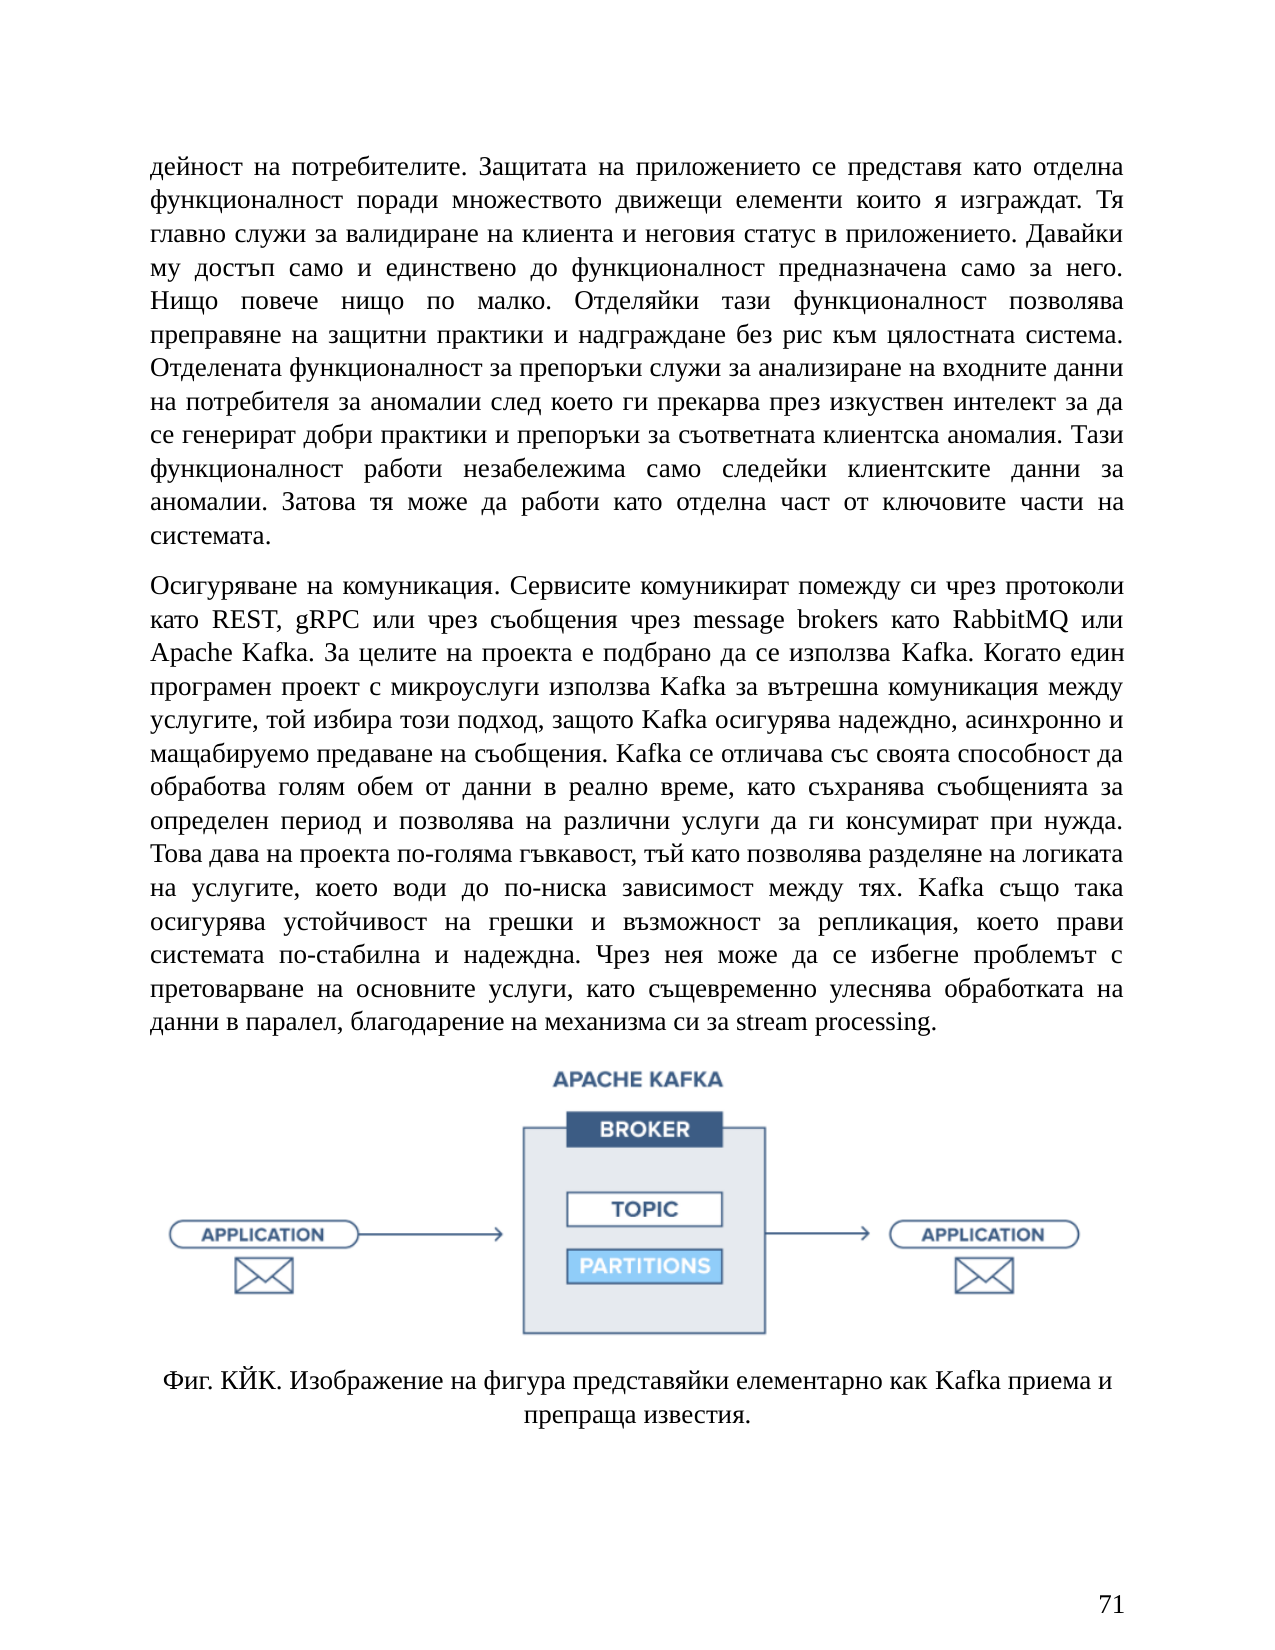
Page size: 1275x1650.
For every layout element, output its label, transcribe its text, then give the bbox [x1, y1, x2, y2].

text Фиг. КЙК. Изображение на фигура представяйки елементарно как Kafka приема и препраща известия. [150, 1364, 1125, 1429]
text Осигуряване на комуникация. Сервисите комуникират помежду си чрез протоколи като REST, gRPC или чрез съобщения чрез message brokers като RabbitMQ или Apache Kafka. За целите на проекта е подбрано да се използва Kafka. Когато един програмен проект с микроуслуги използва Kafka за вътрешна комуникация между услугите, той избира този подход, защото Kafka осигурява надеждно, асинхронно и мащабируемо предаване на съобщения. Kafka се отличава със своята способност да обработва голям обем от данни в реално време, като съхранява съобщенията за определен период и позволява на различни услуги да ги консумират при нужда. Това дава на проекта по-голяма гъвкавост, тъй като позволява разделяне на логиката на услугите, което води до по-ниска зависимост между тях. Kafka също така осигурява устойчивост на грешки и възможност за репликация, което прави системата по-стабилна и надеждна. Чрез нея може да се избегне проблемът с претоварване на основните услуги, като същевременно улеснява обработката на данни в паралел, благодарение на механизма си за stream processing. [150, 569, 1125, 1036]
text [150, 150, 1125, 550]
picture [150, 1055, 1125, 1346]
